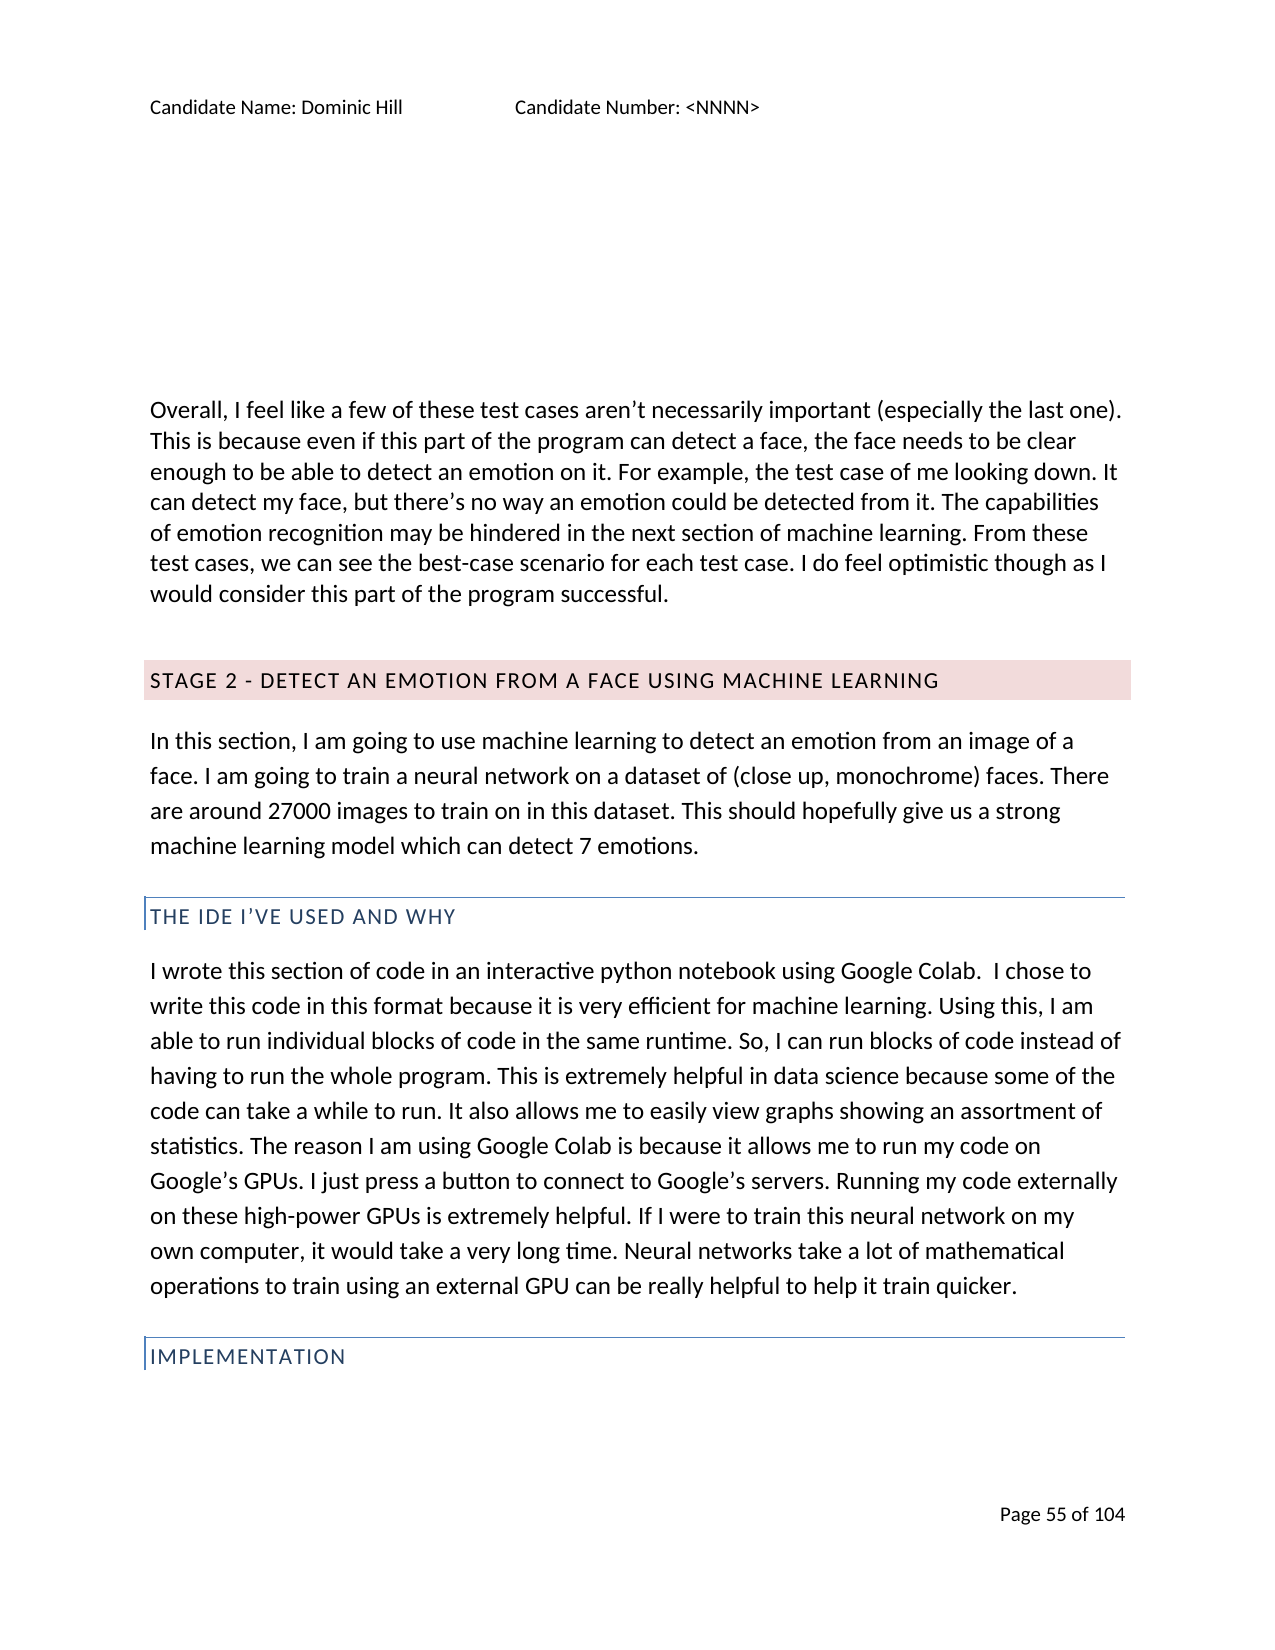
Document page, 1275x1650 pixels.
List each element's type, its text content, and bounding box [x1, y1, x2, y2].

subtitle Stage 2 - Detect an emotion from a face using machine learning [150, 666, 1125, 694]
text I wrote this section of code in an interactive python notebook using Google Colab. I chose to write this code in this format because it is very efficient for machine learning. Using this, I am able to run individual blocks of code in the same runtime. So, I can run blocks of code instead of having to run the whole program. This is extremely helpful in data science because some of the code can take a while to run. It also allows me to easily view graphs showing an assortment of statistics. The reason I am using Google Colab is because it allows me to run my code on Google’s GPUs. I just press a button to connect to Google’s servers. Running my code externally on these high-power GPUs is extremely helpful. If I were to train this neural network on my own computer, it would take a very long time. Neural networks take a lot of mathematical operations to train using an external GPU can be really helpful to help it train quicker. [150, 955, 1125, 1301]
text Overall, I feel like a few of these test cases aren’t necessarily important (especially the last one). This is because even if this part of the program can detect a face, the face needs to be clear enough to be able to detect an emotion on it. For example, the test case of me looking down. It can detect my face, but there’s no way an emotion could be detected from it. The capabilities of emotion recognition may be hindered in the next section of machine learning. From these test cases, we can see the best-case scenario for each test case. I do feel optimistic though as I would consider this part of the program successful. [150, 395, 1125, 608]
text In this section, I am going to use machine learning to detect an emotion from an image of a face. I am going to train a neural network on a dataset of (close up, monochrome) faces. There are around 27000 images to train on in this dataset. This should hopefully give us a strong machine learning model which can detect 7 emotions. [150, 725, 1125, 861]
subtitle The IDE i’ve used and why [146, 898, 1125, 930]
subtitle Implementation [146, 1338, 1125, 1370]
